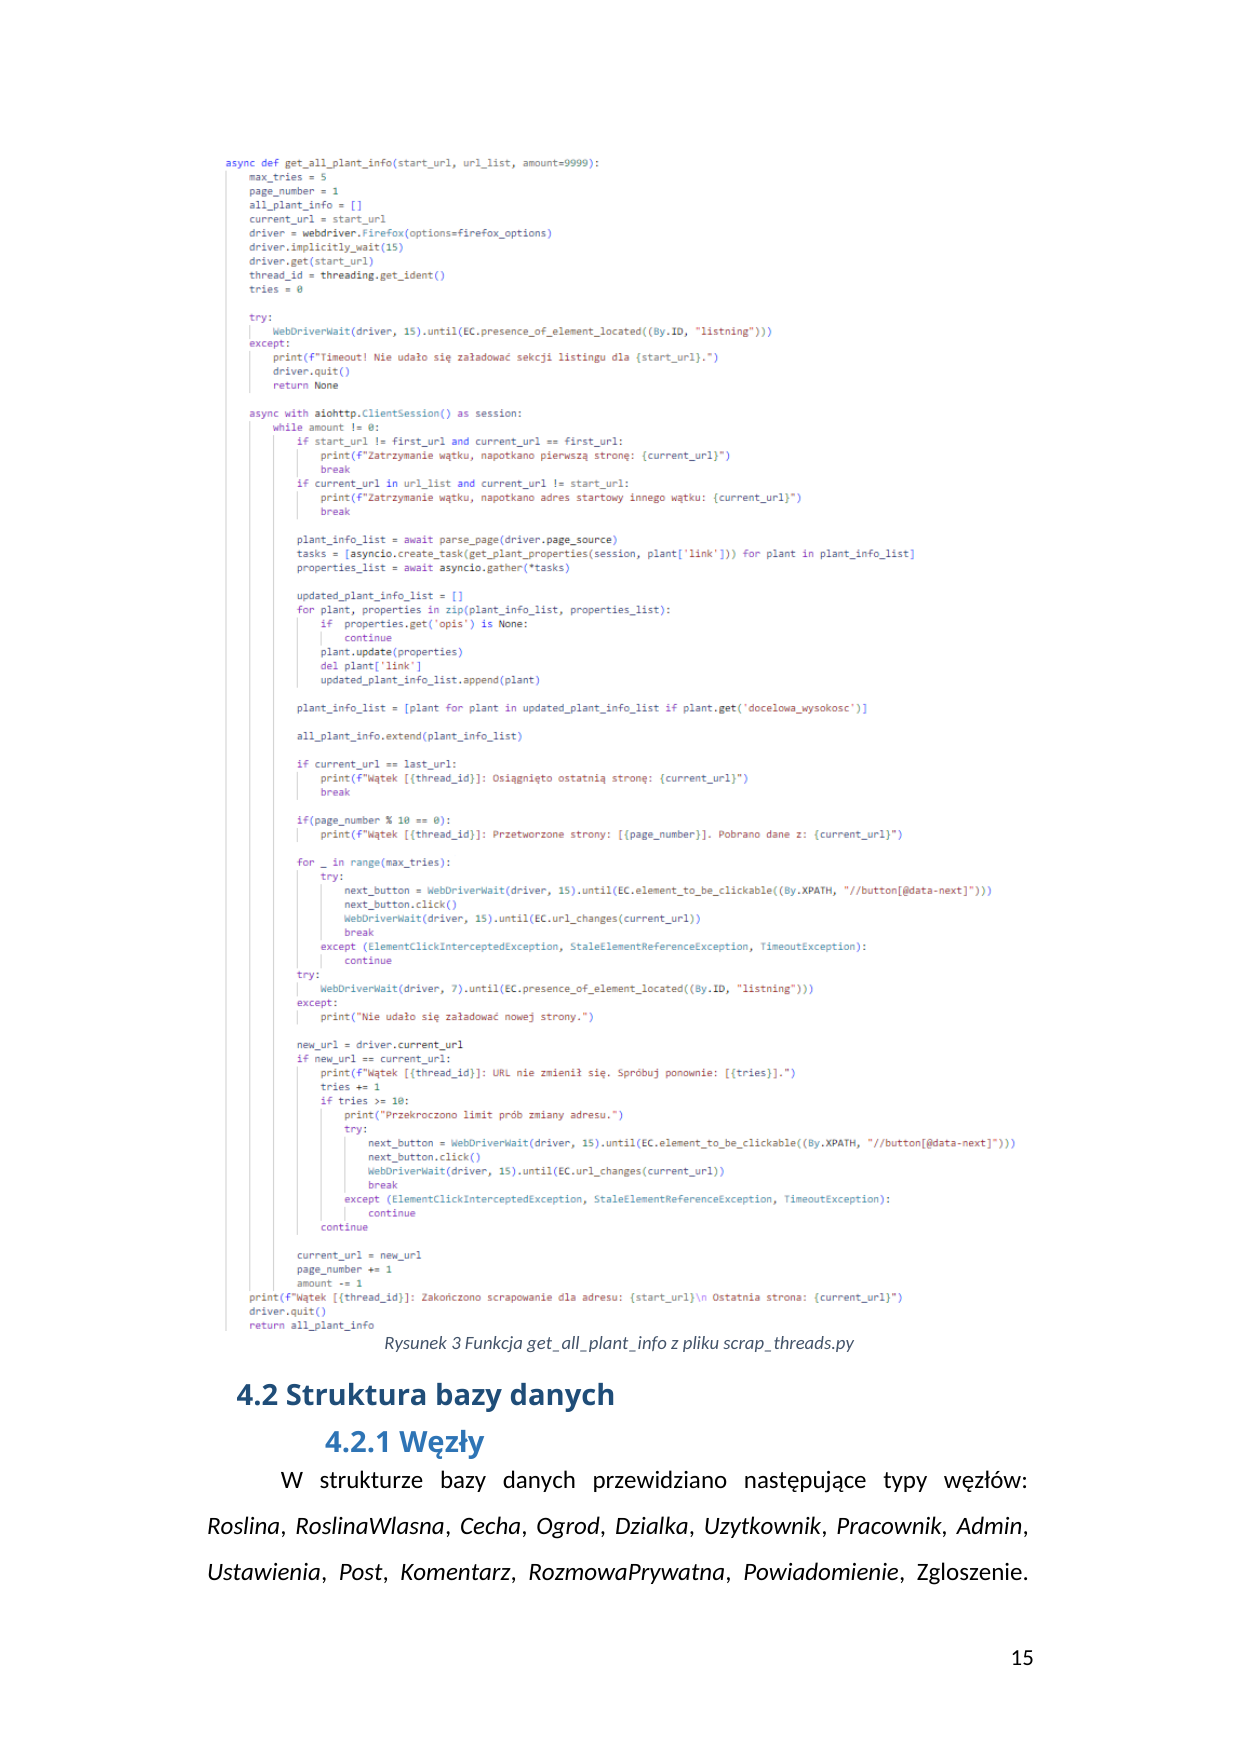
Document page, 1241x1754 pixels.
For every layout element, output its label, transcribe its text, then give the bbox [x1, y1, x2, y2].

subtitle Węzły [295, 1422, 1033, 1461]
subtitle Struktura bazy danych [207, 1375, 1033, 1414]
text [207, 1464, 1029, 1586]
picture [219, 147, 1022, 1331]
